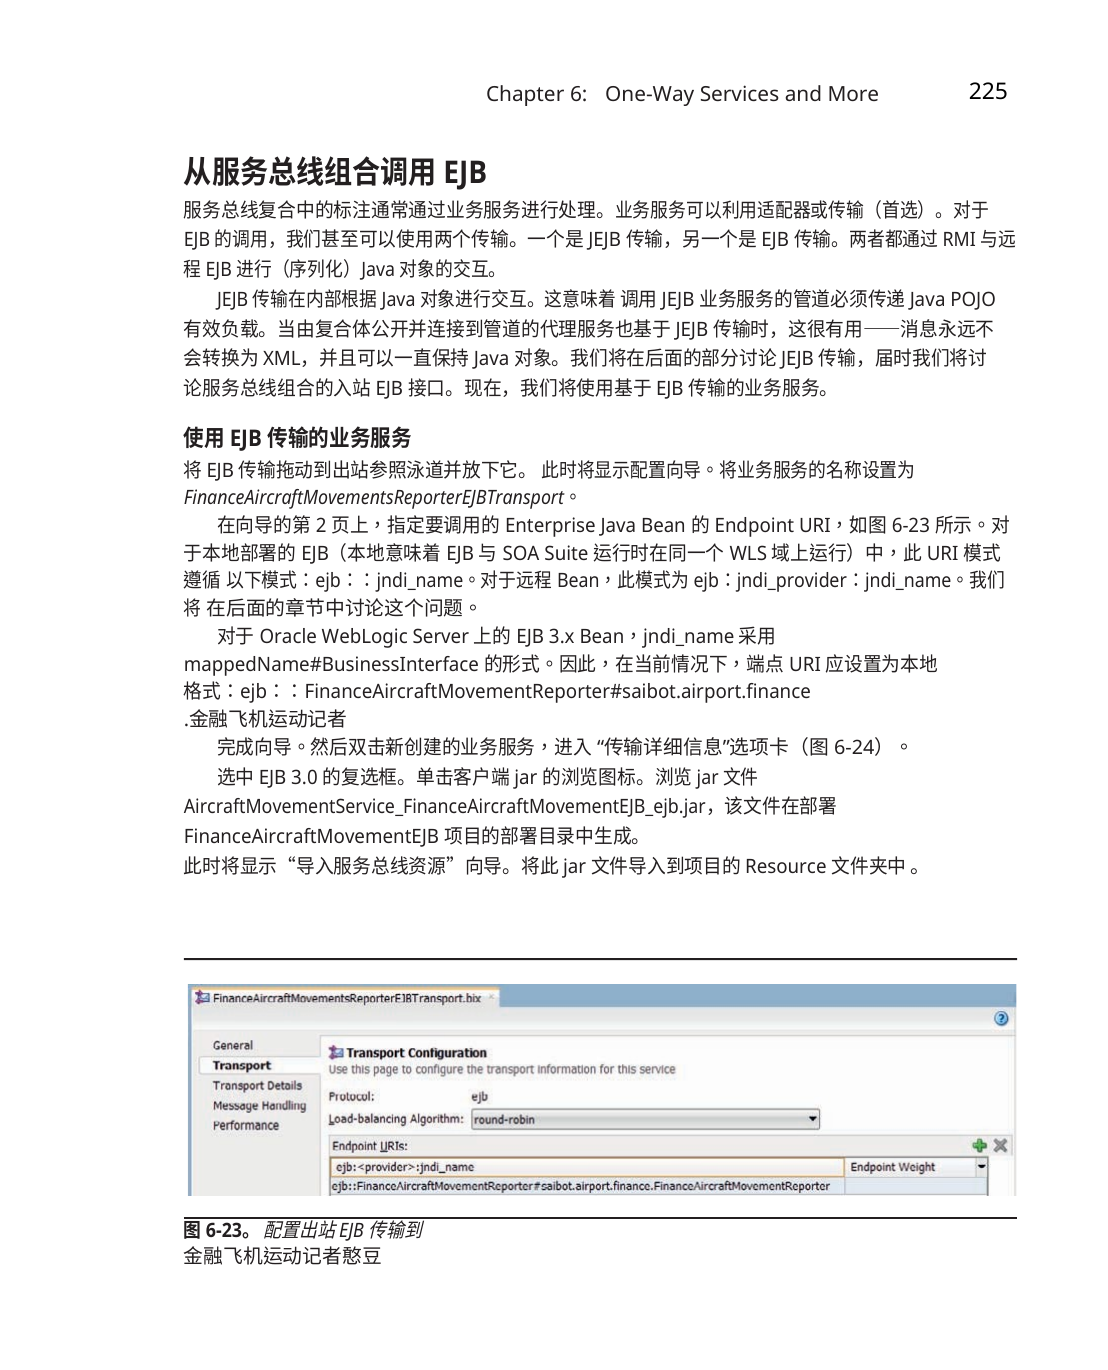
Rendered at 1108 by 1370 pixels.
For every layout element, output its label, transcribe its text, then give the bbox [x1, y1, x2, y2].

subtitle 从服务总线组合调用 EJB [184, 147, 1107, 192]
text 将 EJB 传输拖动到出站参照泳道并放下它。 此时将显示配置向导。将业务服务的名称设置为 FinanceAircraftMovementsReporterEJBTransport。 [184, 455, 1016, 511]
text 在向导的第 2 页上，指定要调用的 Enterprise Java Bean 的 Endpoint URI，如图 6-23 所示。对于本地部署的 EJB（本地意味着 EJB 与 SOA Suite 运行时在同一个 WLS 域上运行）中，此 URI 模式遵循 以下模式：ejb：：jndi_name。对于远程 Bean，此模式为 ejb：jndi_provider：jndi_name。我们将 在后面的章节中讨论这个问题。 [184, 511, 1010, 621]
subtitle 使用 EJB 传输的业务服务 [184, 419, 1107, 453]
text 此时将显示“导入服务总线资源”向导。将此 jar 文件导入到项目的 Resource 文件夹中 。 [184, 850, 977, 879]
text .金融飞机运动记者 [184, 706, 1107, 733]
text 服务总线复合中的标注通常通过业务服务进行处理。业务服务可以利用适配器或传输（首选）。对于 EJB 的调用，我们甚至可以使用两个传输。一个是 JEJB 传输，另一个是 EJB 传输。两者都通过 RMI 与远程 EJB 进行（序列化）Java 对象的交互。 [184, 194, 1016, 282]
text 图 6-23。 配置出站 EJB 传输到 [184, 1213, 1107, 1242]
text JEJB 传输在内部根据 Java 对象进行交互。这意味着 调用 JEJB 业务服务的管道必须传递 Java POJO 有效负载。当由复合体公开并连接到管道的代理服务也基于 JEJB 传输时，这很有用——消息永远不会转换为 XML，并且可以一直保持 Java 对象。我们将在后面的部分讨论 JEJB 传输，届时我们将讨论服务总线组合的入站 EJB 接口。现在，我们将使用基于 EJB 传输的业务服务。 [184, 283, 1003, 401]
picture [187, 984, 1017, 1196]
text 金融飞机运动记者憨豆 [184, 1242, 1107, 1269]
text 对于 Oracle WebLogic Server 上的 EJB 3.x Bean，jndi_name采用 mappedName#BusinessInterface 的形式。因此，在当前情况下，端点 URI 应设置为本地格式：ejb：：FinanceAircraftMovementReporter#saibot.airport.finance [184, 622, 944, 705]
text 选中 EJB 3.0 的复选框。单击客户端 jar 的浏览图标。浏览 jar 文件AircraftMovementService_FinanceAircraftMovementEJB_ejb.jar，该文件在部署 FinanceAircraftMovementEJB 项目的部署目录中生成。 [184, 761, 1006, 849]
text 完成向导。然后双击新创建的业务服务，进入 “传输详细信息”选项卡（图 6-24）。 [184, 733, 943, 760]
